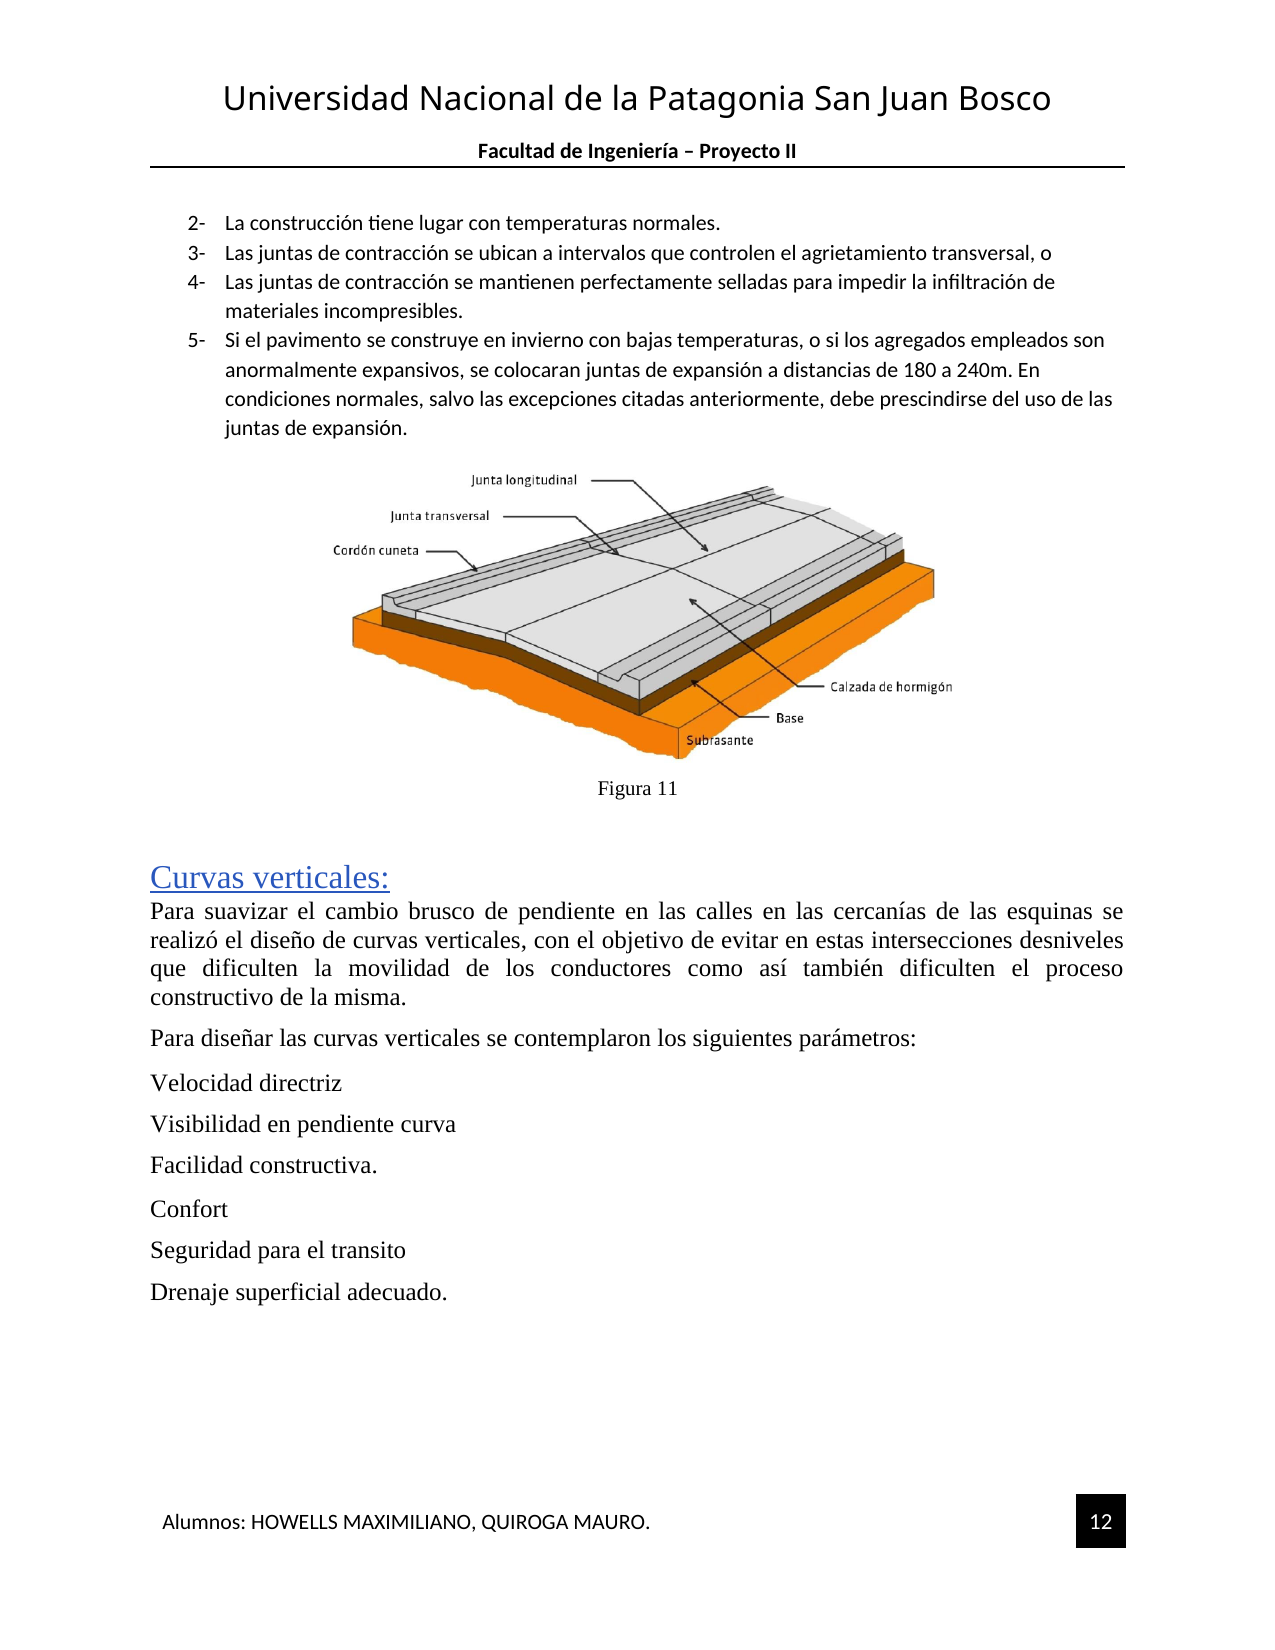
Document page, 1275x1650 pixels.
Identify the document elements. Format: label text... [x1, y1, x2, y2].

picture [315, 456, 960, 764]
text Facilidad constructiva. [150, 1150, 1125, 1179]
text Velocidad directriz [150, 1068, 1125, 1096]
text Visibilidad en pendiente curva [150, 1109, 1125, 1138]
text Confort [150, 1194, 1125, 1223]
text Para suavizar el cambio brusco de pendiente en las calles en las cercanías de las esquinas se realizó el diseño de curvas verticales, con el objetivo de evitar en estas intersecciones desniveles que dificulten la movilidad de los conductores como así también dificulten el proceso constructivo de la misma. [150, 896, 1125, 1011]
list Si el pavimento se construye en invierno con bajas temperaturas, o si los agregados empleados son anormalmente expansivos, se colocaran juntas de expansión a distancias de 180 a 240m. En condiciones normales, salvo las excepciones citadas anteriormente, debe prescindirse del uso de las juntas de expansión. [187, 327, 1125, 441]
subtitle Curvas verticales: [150, 858, 1125, 896]
list Las juntas de contracción se ubican a intervalos que controlen el agrietamiento transversal, o [187, 239, 1125, 265]
text Figura 11 [150, 776, 1125, 800]
list Las juntas de contracción se mantienen perfectamente selladas para impedir la infiltración de materiales incompresibles. [187, 268, 1125, 324]
text Para diseñar las curvas verticales se contemplaron los siguientes parámetros: [150, 1023, 1125, 1052]
text Seguridad para el transito [150, 1235, 1125, 1264]
text Drenaje superficial adecuado. [150, 1277, 1125, 1305]
list La construcción tiene lugar con temperaturas normales. [187, 209, 1125, 236]
